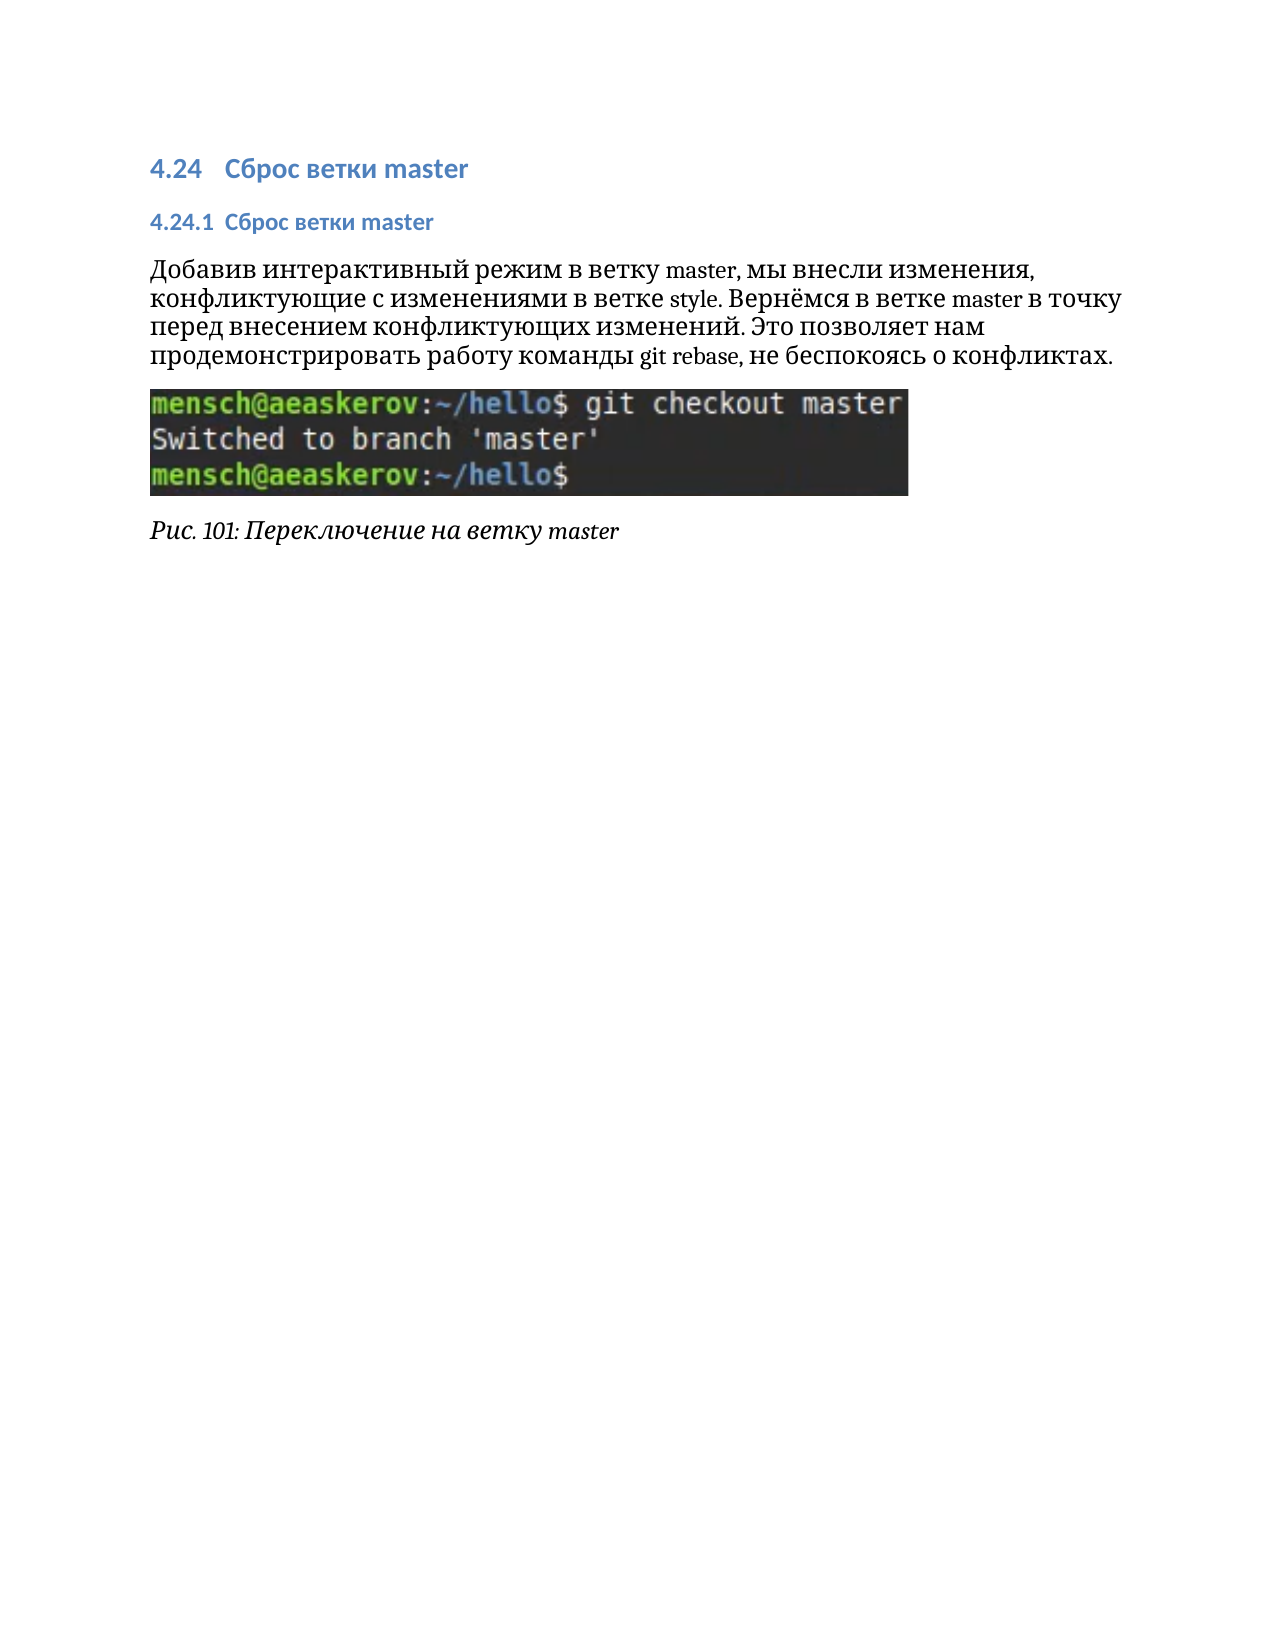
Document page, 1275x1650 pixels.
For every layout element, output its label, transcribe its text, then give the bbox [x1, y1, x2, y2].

subtitle 4.24.1 Сброс ветки master [150, 206, 1125, 237]
picture [150, 389, 909, 496]
text Добавив интерактивный режим в ветку master, мы внесли изменения, конфликтующие с изменениями в ветке style. Вернёмся в ветке master в точку перед внесением конфликтующих изменений. Это позволяет нам продемонстрировать работу команды git rebase, не беспокоясь о конфликтах. [150, 256, 1125, 371]
subtitle 4.24 Сброс ветки master [150, 150, 1125, 186]
text Рис. 101: Переключение на ветку master [150, 517, 1125, 545]
